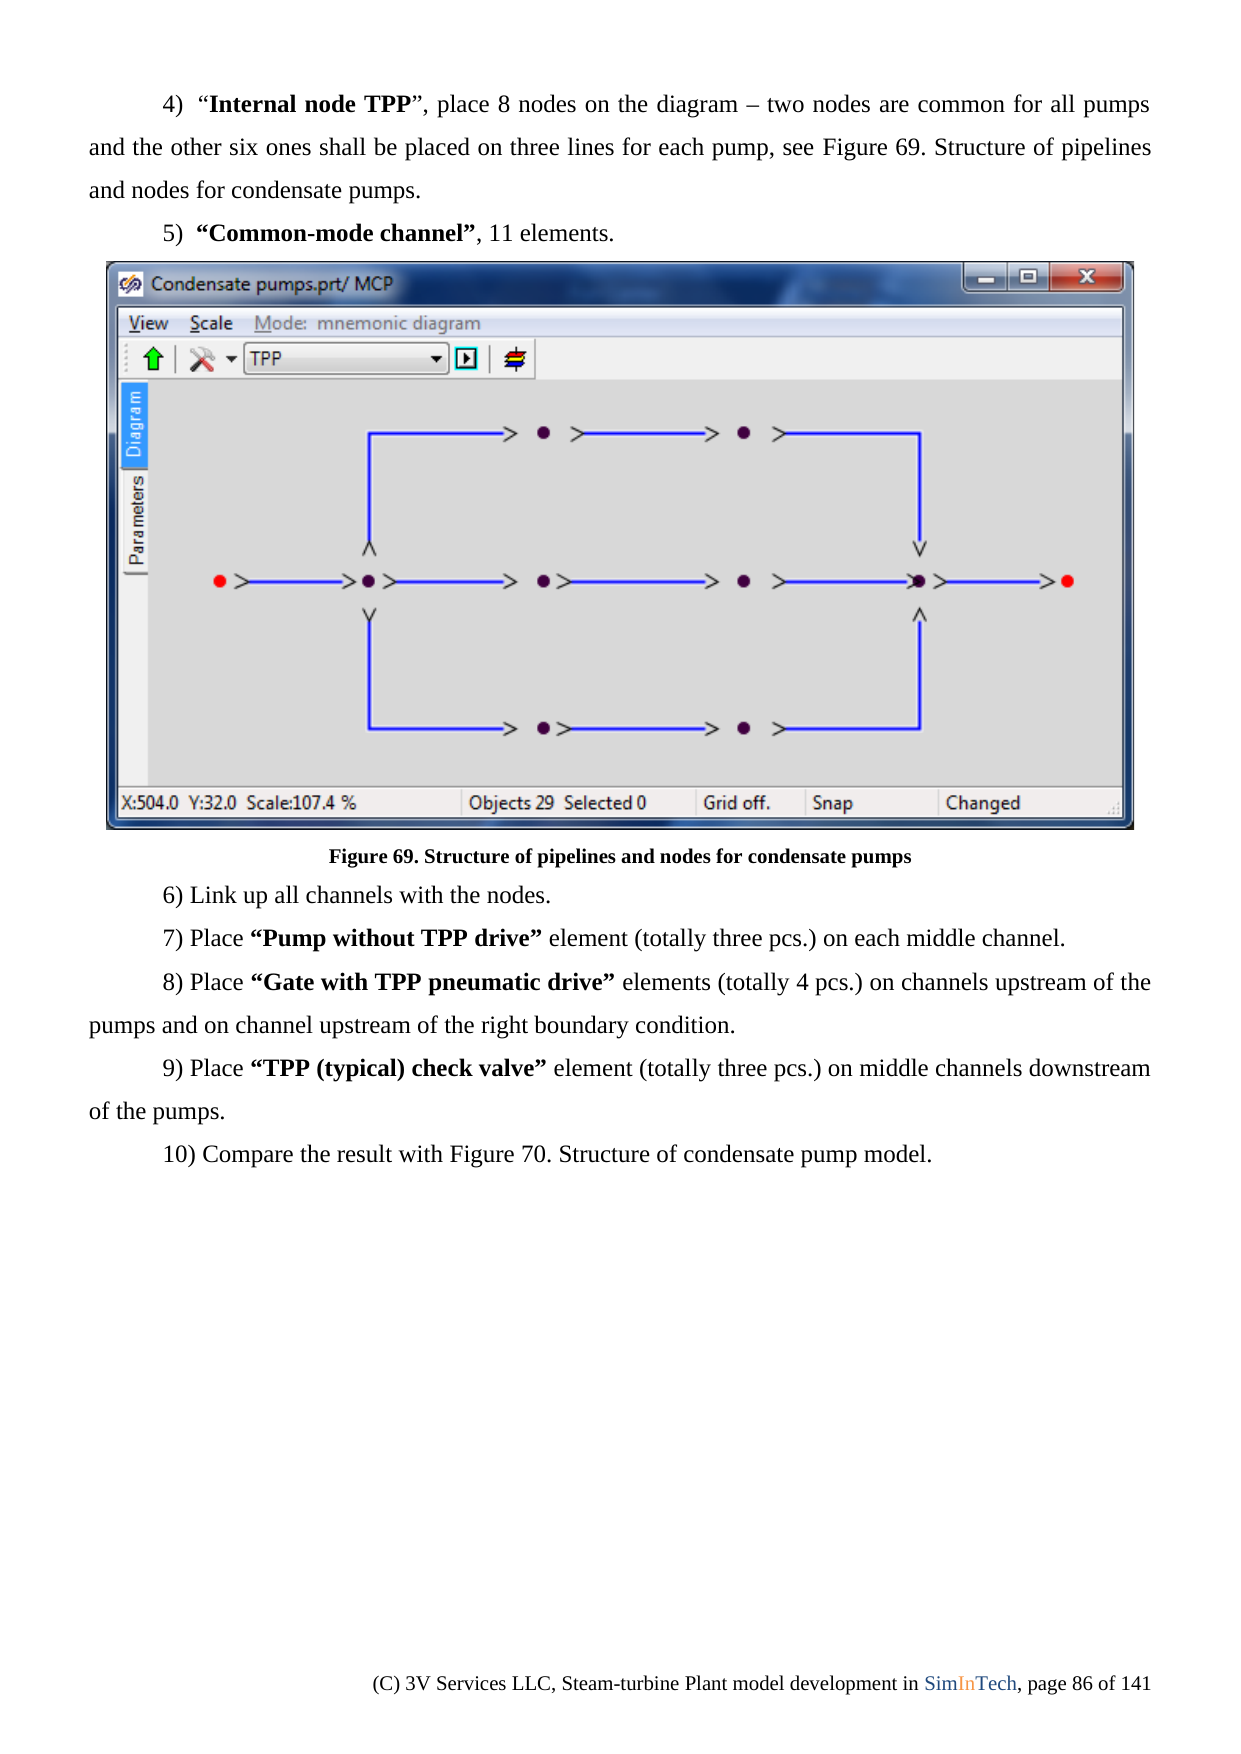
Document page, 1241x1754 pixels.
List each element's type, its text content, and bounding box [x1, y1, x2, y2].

list Place “Gate with TPP pneumatic drive” elements (totally 4 pcs.) on channels upstream of the pumps and on channel upstream of the right boundary condition. [89, 967, 1152, 1038]
list Link up all channels with the nodes. [89, 880, 1152, 909]
list Place “Pump without TPP drive” element (totally three pcs.) on each middle channel. [89, 923, 1152, 952]
picture [106, 261, 1135, 830]
list Place “TPP (typical) check valve” element (totally three pcs.) on middle channels downstream of the pumps. [89, 1053, 1152, 1125]
list “Common-mode channel”, 11 elements. [89, 218, 1152, 247]
